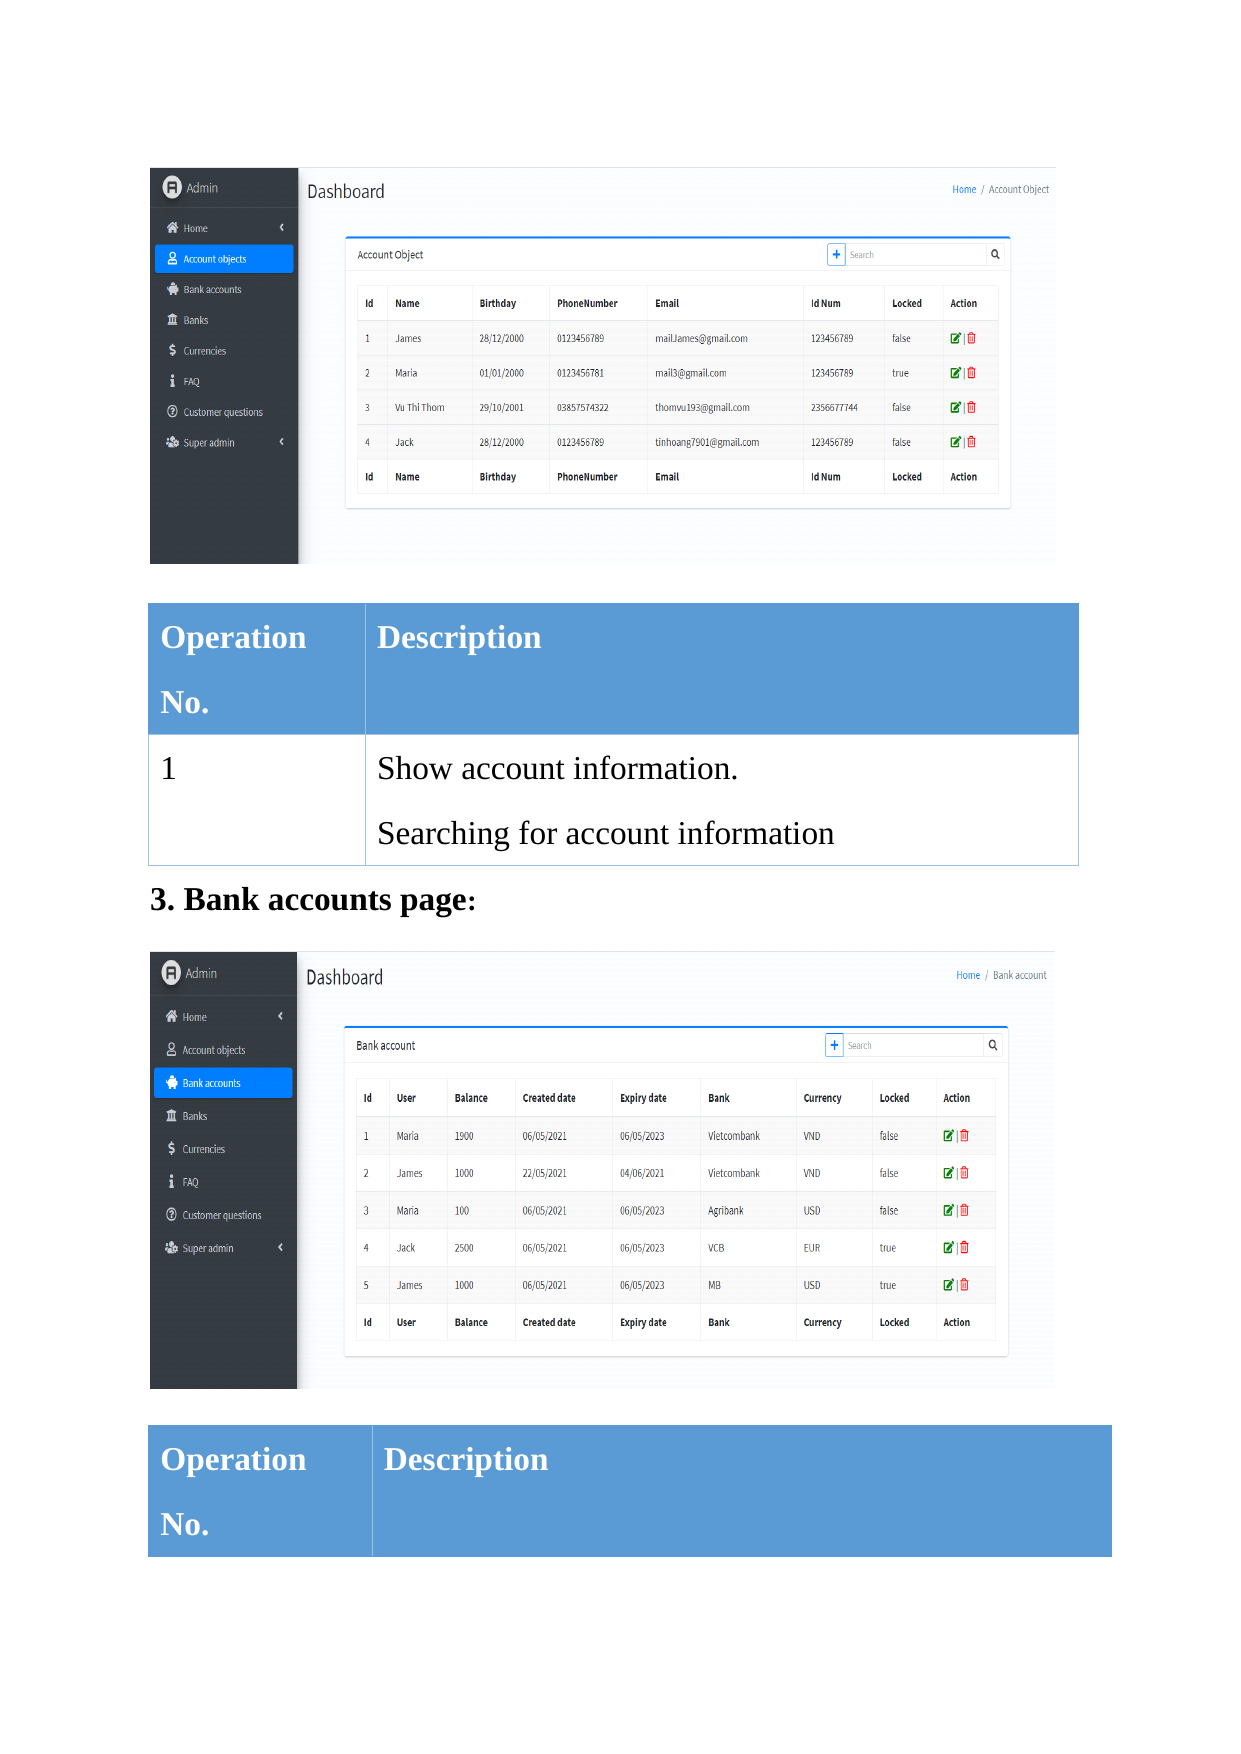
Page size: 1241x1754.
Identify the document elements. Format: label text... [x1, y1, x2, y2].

picture [150, 951, 1055, 1389]
table_header Description [366, 604, 1078, 734]
table_cell 1 [149, 735, 365, 865]
table_header Operation No. [149, 1426, 372, 1556]
table_header Operation No. [149, 604, 365, 734]
picture [150, 166, 1057, 564]
text 3. Bank accounts page: [150, 866, 1090, 931]
table_header Description [373, 1426, 1111, 1556]
table_cell Show account information. Searching for account information [366, 735, 1078, 865]
